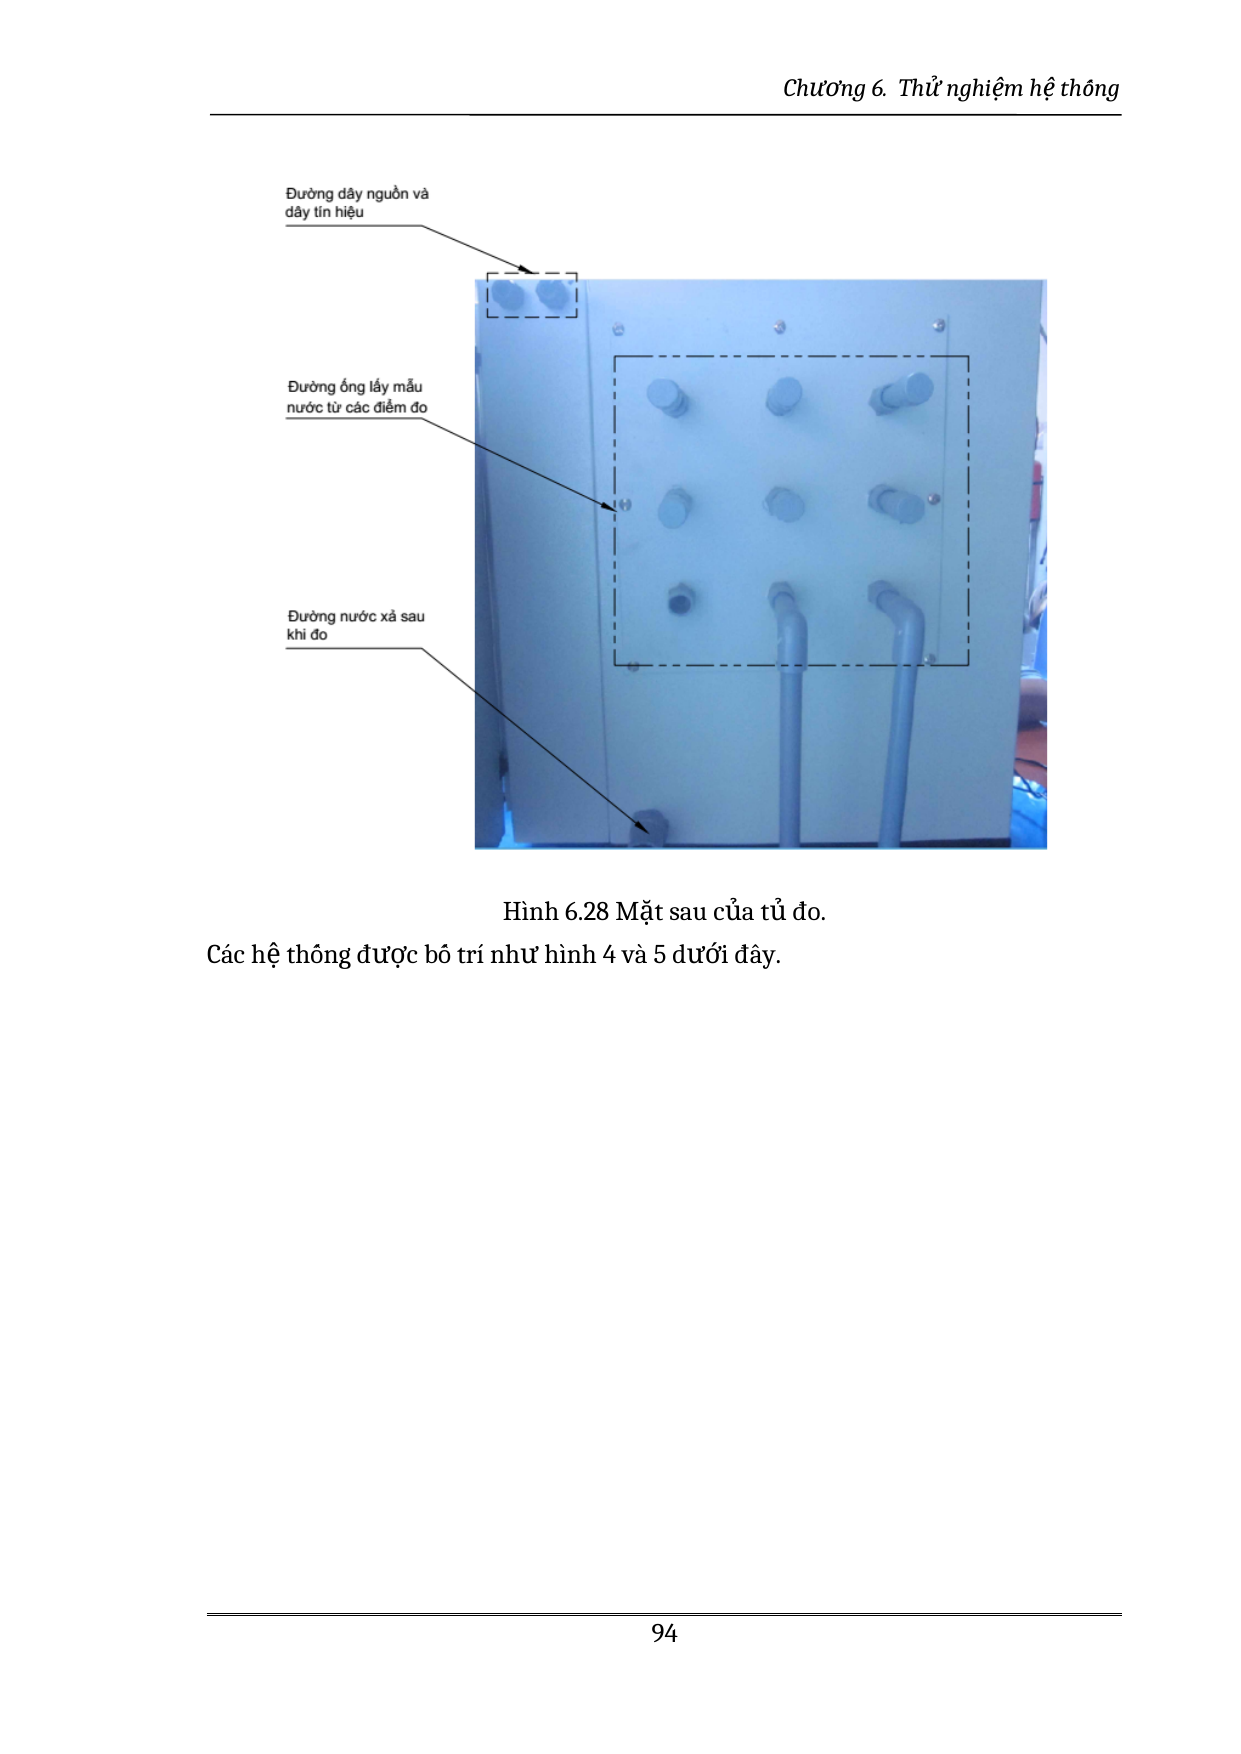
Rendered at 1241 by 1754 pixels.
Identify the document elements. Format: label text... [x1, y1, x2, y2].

picture [266, 177, 1063, 868]
text Các hệ thống được bố trí như hình 4 và 5 dưới đây. [207, 939, 1122, 971]
